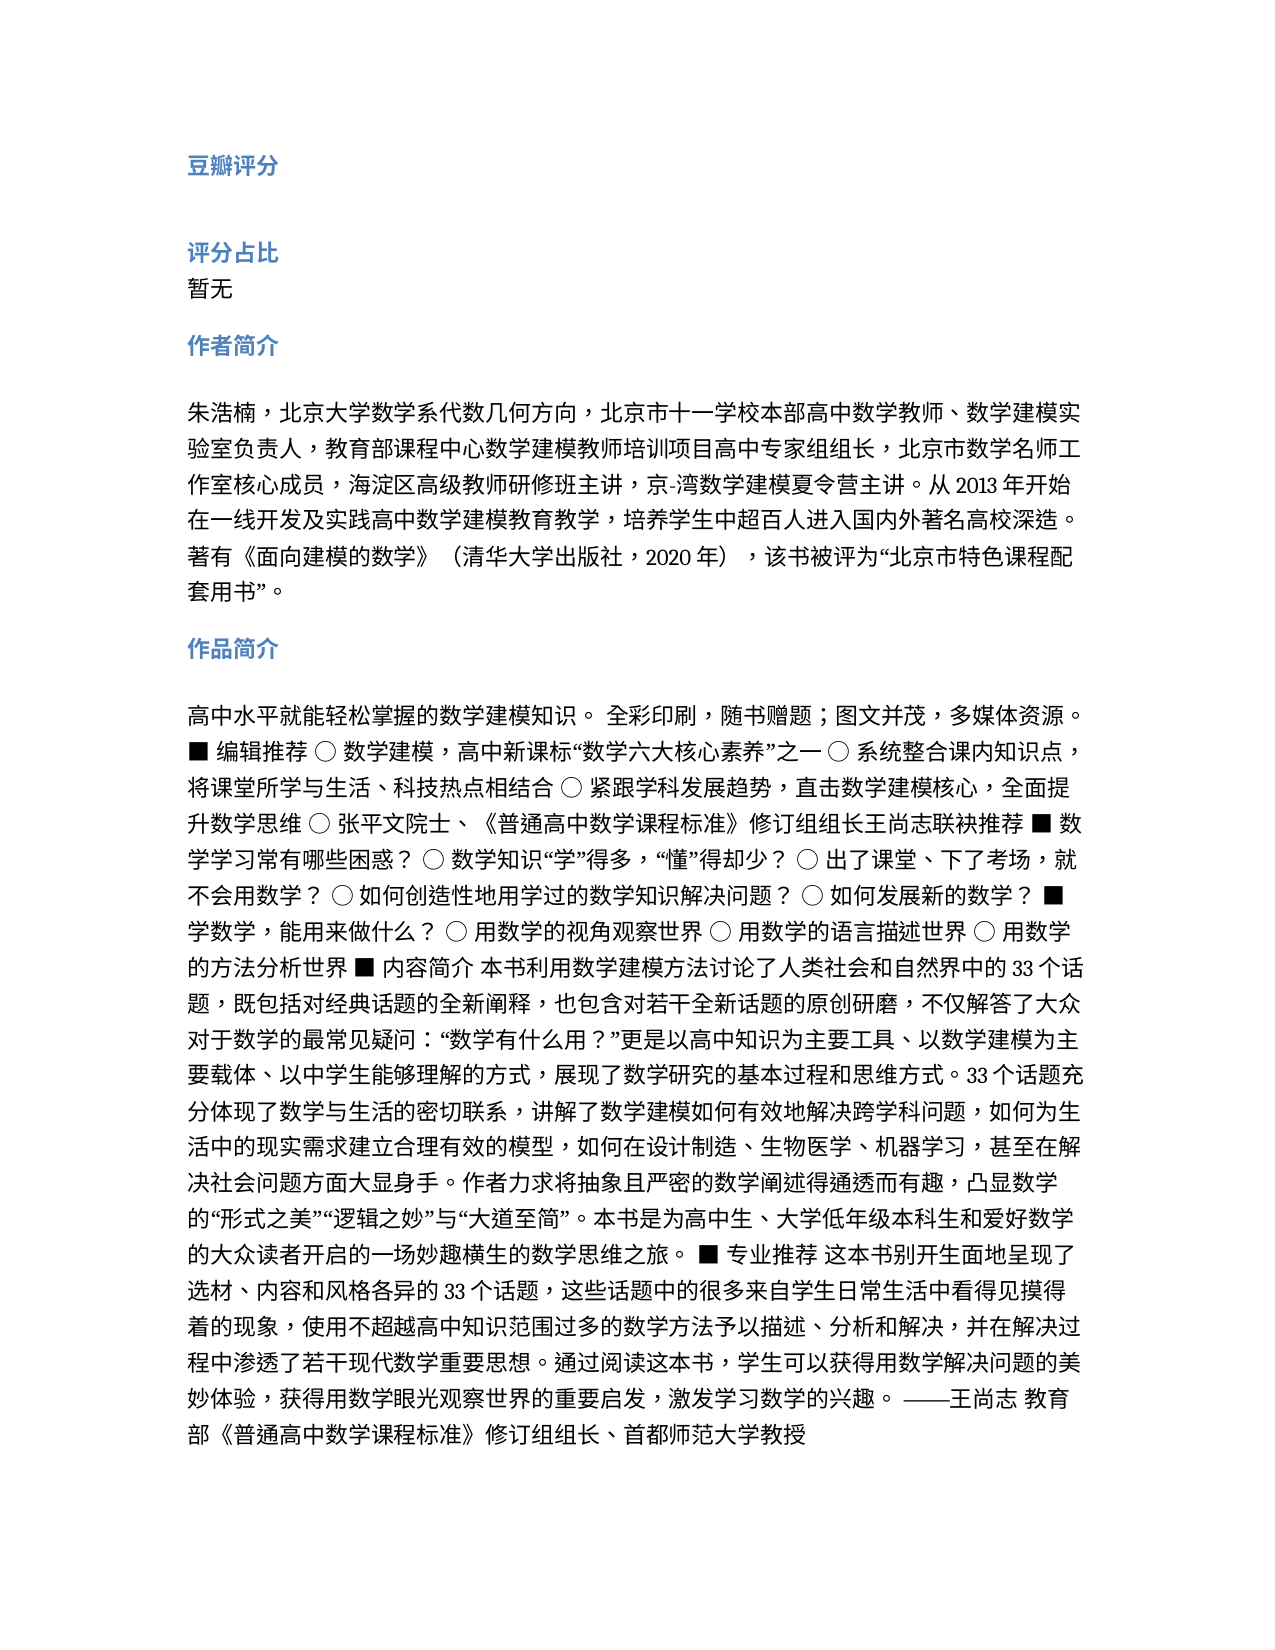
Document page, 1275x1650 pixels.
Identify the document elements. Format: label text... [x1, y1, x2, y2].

text 朱浩楠，北京大学数学系代数几何方向，北京市十一学校本部高中数学教师、数学建模实验室负责人，教育部课程中心数学建模教师培训项目高中专家组组长，北京市数学名师工作室核心成员，海淀区高级教师研修班主讲，京-湾数学建模夏令营主讲。从2013年开始在一线开发及实践高中数学建模教育教学，培养学生中超百人进入国内外著名高校深造。著有《面向建模的数学》（清华大学出版社，2020年），该书被评为“北京市特色课程配套用书”。 [187, 366, 1087, 608]
text 高中水平就能轻松掌握的数学建模知识。 全彩印刷，随书赠题；图文并茂，多媒体资源。 ■ 编辑推荐 ○ 数学建模，高中新课标“数学六大核心素养”之一 ○ 系统整合课内知识点，将课堂所学与生活、科技热点相结合 ○ 紧跟学科发展趋势，直击数学建模核心，全面提升数学思维 ○ 张平文院士、《普通高中数学课程标准》修订组组长王尚志联袂推荐 ■ 数学学习常有哪些困惑？ ○ 数学知识“学”得多，“懂”得却少？ ○ 出了课堂、下了考场，就不会用数学？ ○ 如何创造性地用学过的数学知识解决问题？ ○ 如何发展新的数学？ ■ 学数学，能用来做什么？ ○ 用数学的视角观察世界 ○ 用数学的语言描述世界 ○ 用数学的方法分析世界 ■ 内容简介 本书利用数学建模方法讨论了人类社会和自然界中的33个话题，既包括对经典话题的全新阐释，也包含对若干全新话题的原创研磨，不仅解答了大众对于数学的最常见疑问：“数学有什么用？”更是以高中知识为主要工具、以数学建模为主要载体、以中学生能够理解的方式，展现了数学研究的基本过程和思维方式。33个话题充分体现了数学与生活的密切联系，讲解了数学建模如何有效地解决跨学科问题，如何为生活中的现实需求建立合理有效的模型，如何在设计制造、生物医学、机器学习，甚至在解决社会问题方面大显身手。作者力求将抽象且严密的数学阐述得通透而有趣，凸显数学的“形式之美”“逻辑之妙”与“大道至简”。本书是为高中生、大学低年级本科生和爱好数学的大众读者开启的一场妙趣横生的数学思维之旅。 ■ 专业推荐 这本书别开生面地呈现了选材、内容和风格各异的33个话题，这些话题中的很多来自学生日常生活中看得见摸得着的现象，使用不超越高中知识范围过多的数学方法予以描述、分析和解决，并在解决过程中渗透了若干现代数学重要思想。通过阅读这本书，学生可以获得用数学解决问题的美妙体验，获得用数学眼光观察世界的重要启发，激发学习数学的兴趣。 ——王尚志 教育部《普通高中数学课程标准》修订组组长、首都师范大学教授 [187, 669, 1087, 1450]
text 暂无 [187, 273, 1087, 304]
subtitle 作者简介 [187, 330, 1087, 361]
subtitle 评分占比 [187, 237, 1087, 268]
subtitle 豆瓣评分 [187, 150, 1087, 181]
subtitle 作品简介 [187, 633, 1087, 664]
